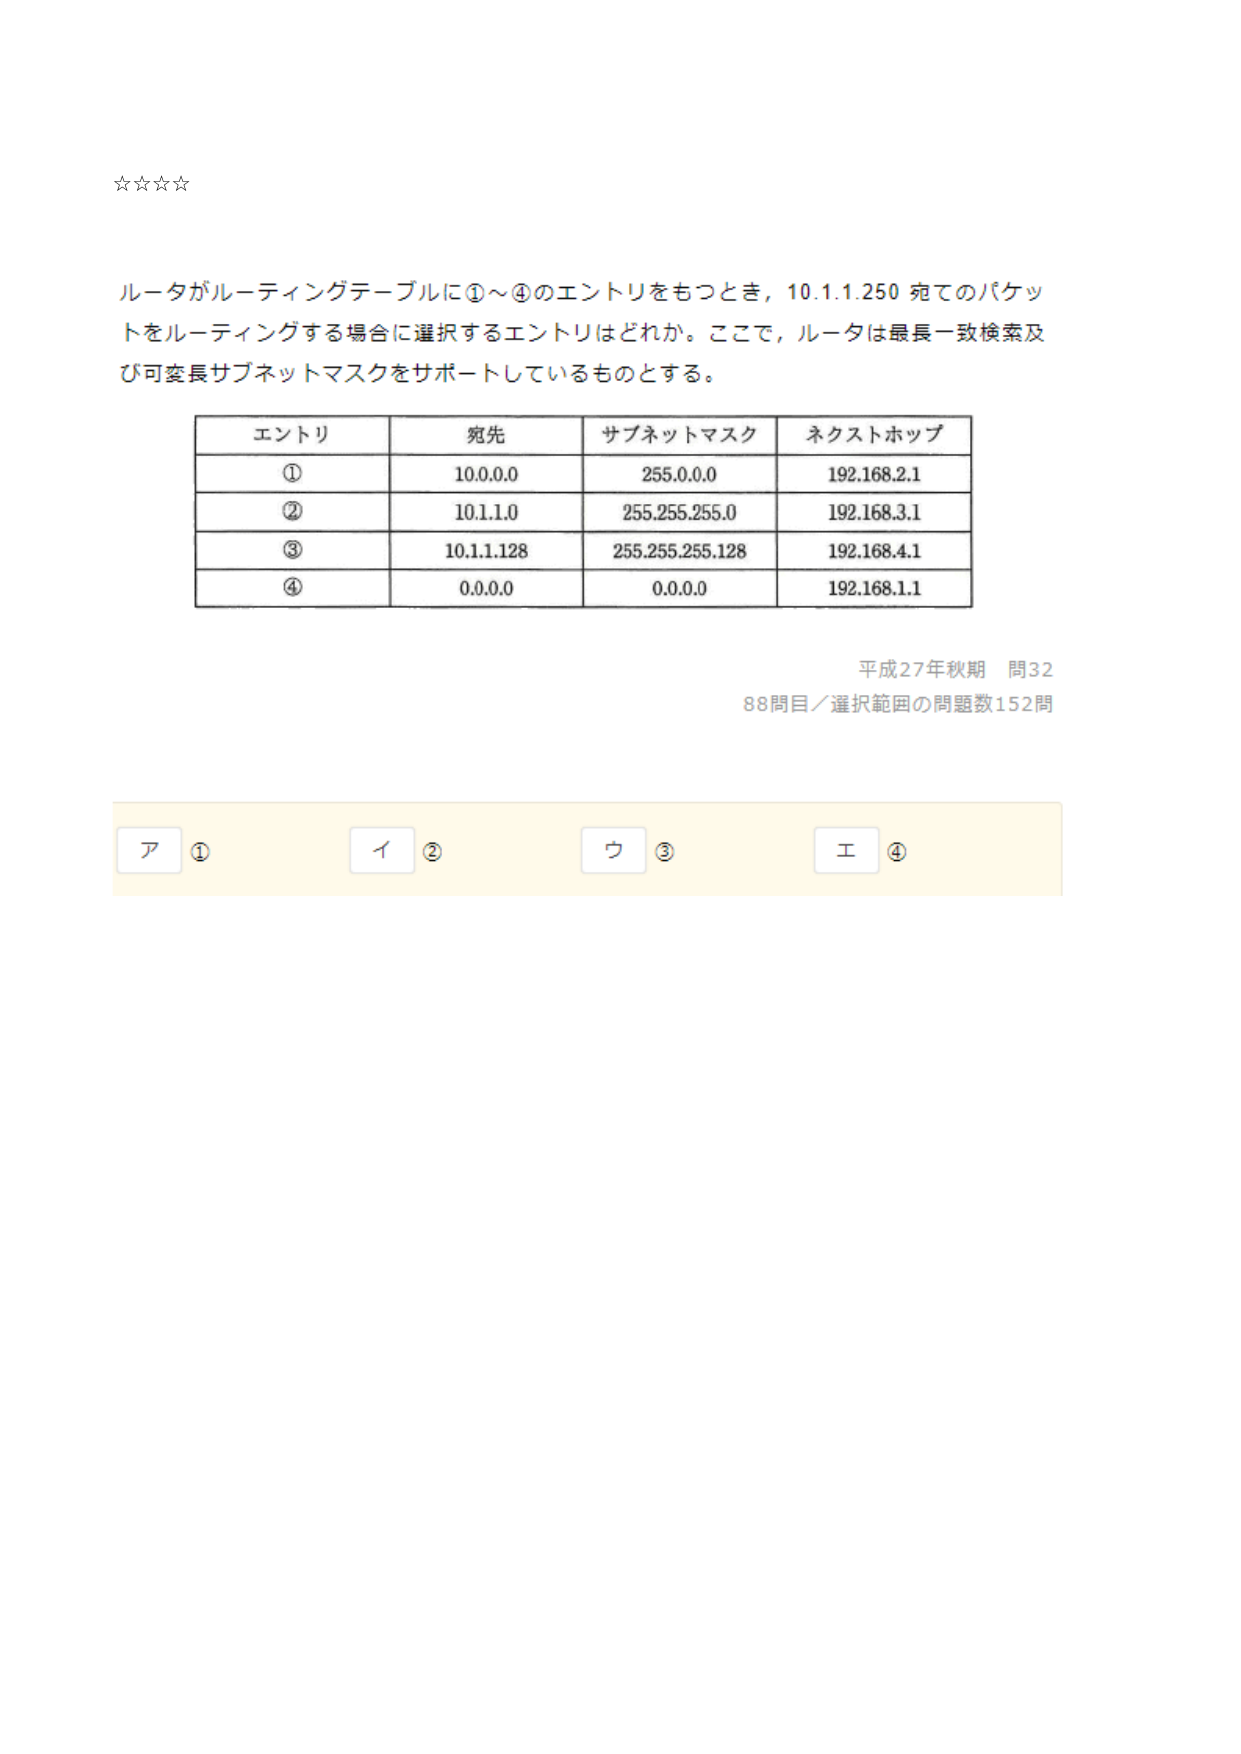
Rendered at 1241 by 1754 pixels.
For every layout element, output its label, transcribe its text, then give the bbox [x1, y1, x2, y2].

picture [112, 277, 1066, 896]
text ☆☆☆☆ [112, 164, 1128, 202]
